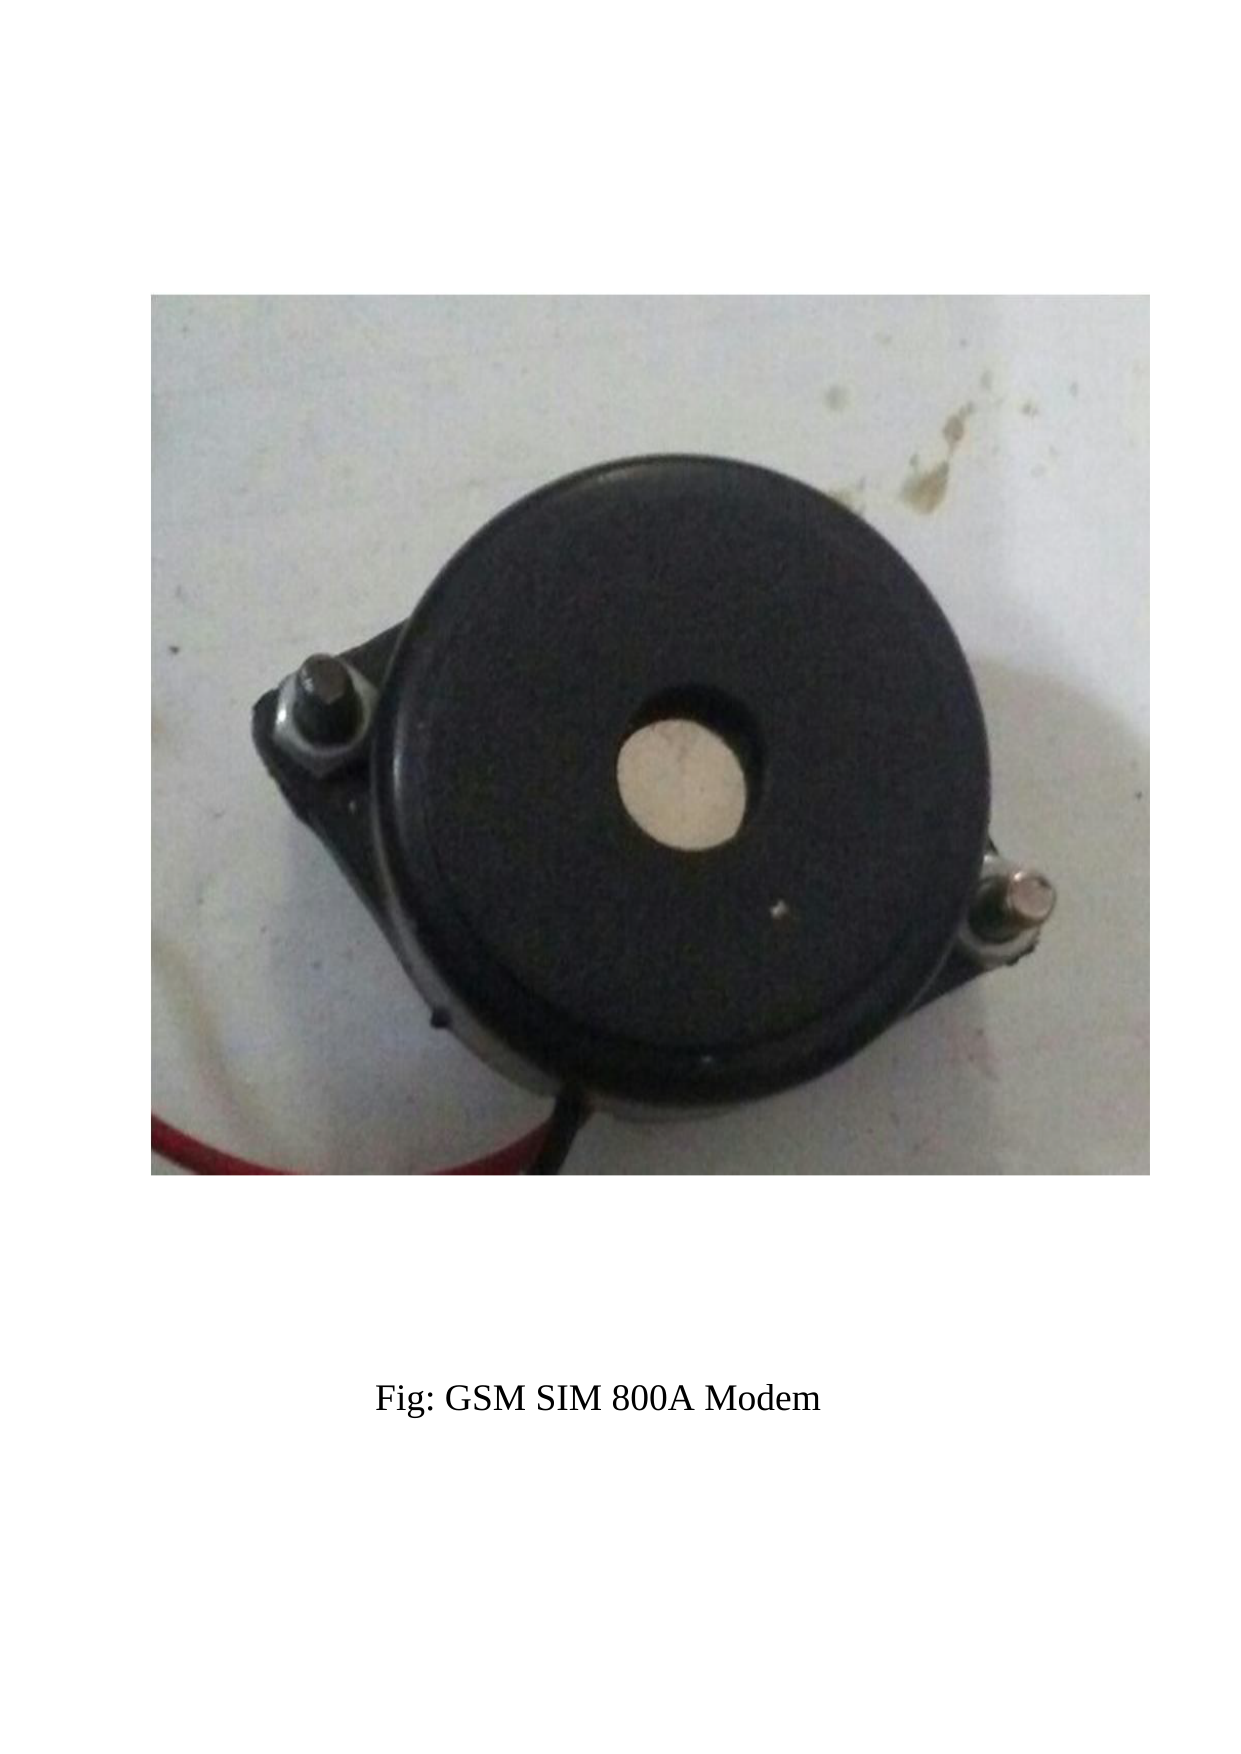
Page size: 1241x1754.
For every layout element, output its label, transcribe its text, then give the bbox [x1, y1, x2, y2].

text Fig: GSM SIM 800A Modem [150, 1376, 1090, 1419]
